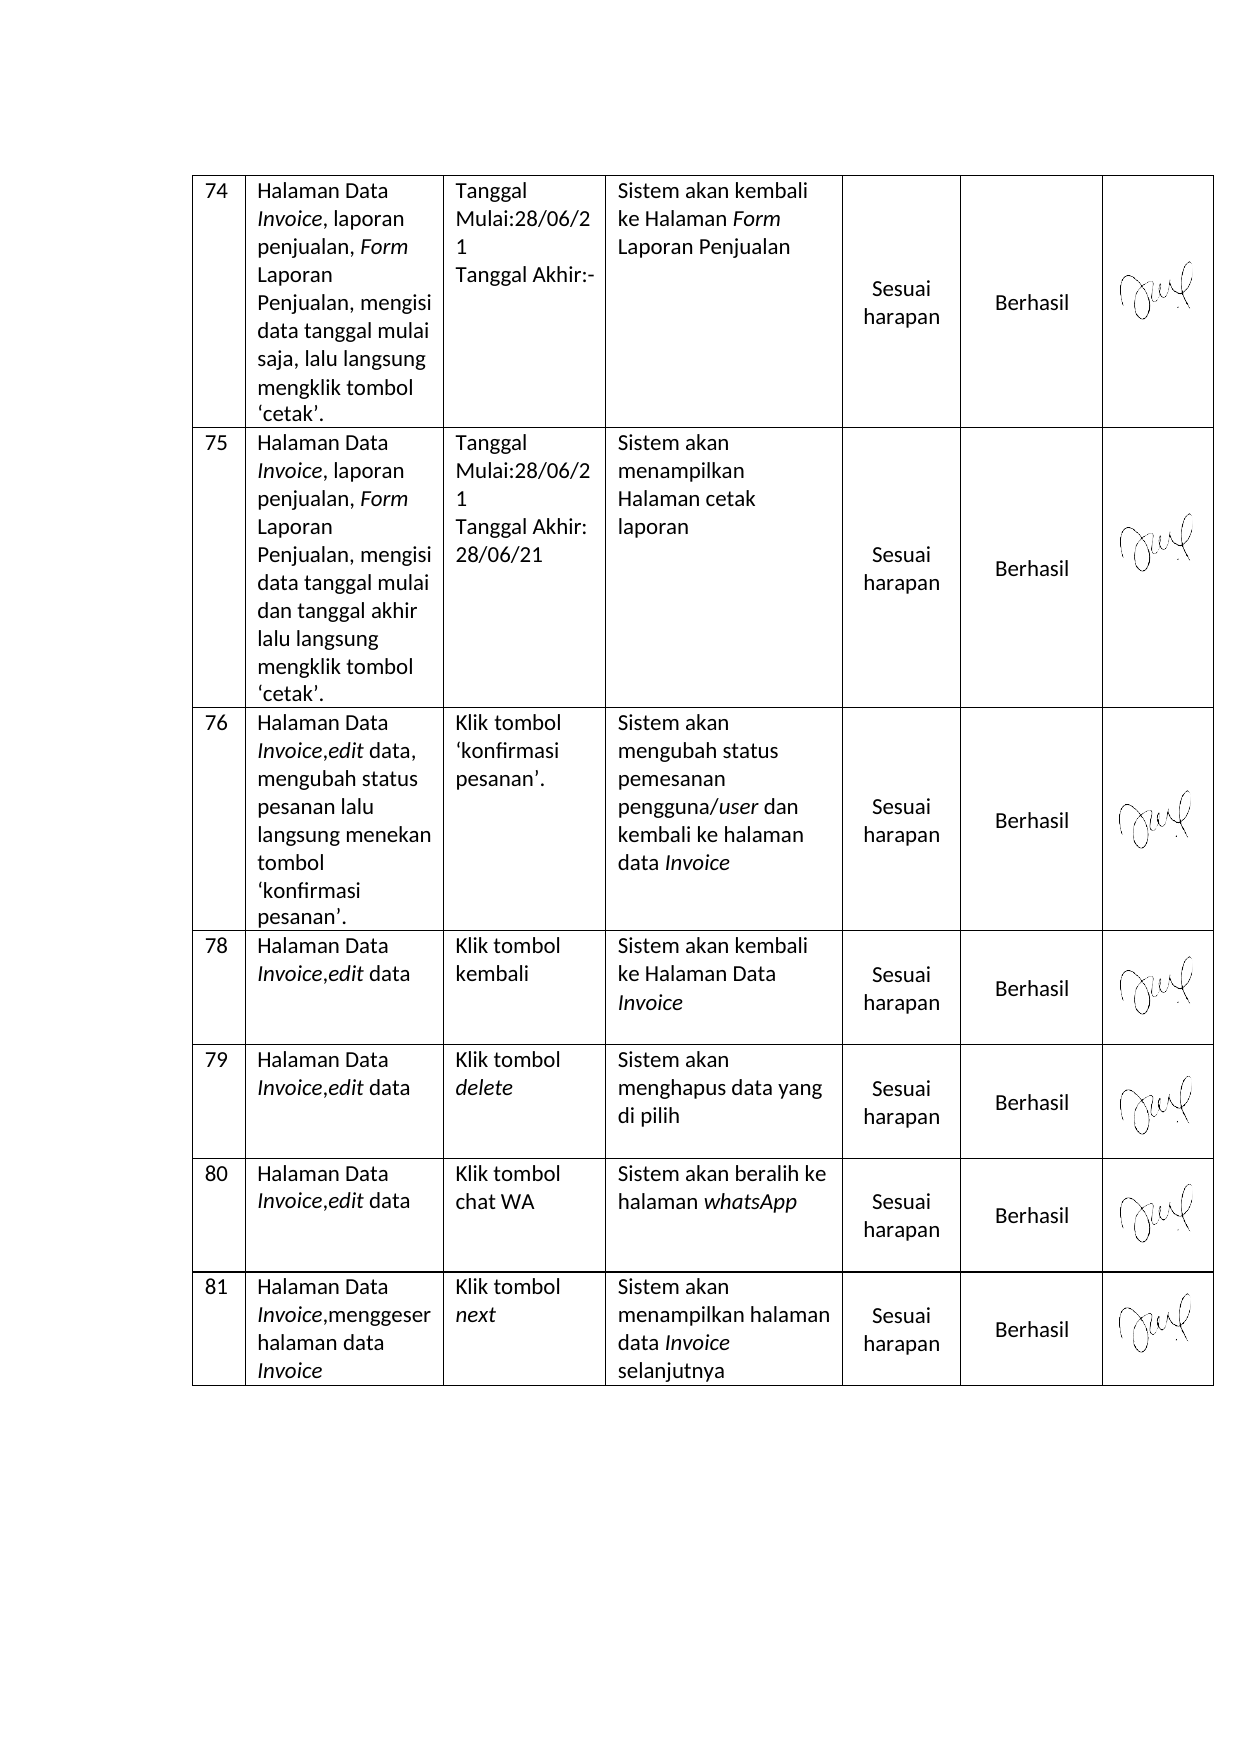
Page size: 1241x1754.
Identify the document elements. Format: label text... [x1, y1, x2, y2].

picture [1119, 1076, 1192, 1135]
table_cell [1103, 708, 1213, 930]
table_cell Berhasil [961, 1045, 1102, 1158]
table_cell [1103, 931, 1213, 1044]
table_cell Klik tombol ‘konfirmasi pesanan’. [444, 708, 605, 930]
table_cell 76 [193, 708, 245, 930]
table_header 74 [193, 176, 245, 427]
table_header Berhasil [961, 176, 1102, 427]
table_cell Halaman Data Invoice,edit data [246, 1159, 443, 1271]
table_cell Halaman Data Invoice,menggeser halaman data Invoice [246, 1273, 443, 1385]
picture [1118, 790, 1191, 849]
table_cell Sesuai harapan [843, 1045, 960, 1158]
table_cell Sistem akan menampilkan halaman data Invoice selanjutnya [606, 1273, 842, 1385]
table_cell Sistem akan mengubah status pemesanan pengguna/user dan kembali ke halaman data Invoice [606, 708, 842, 930]
table_cell Klik tombol delete [444, 1045, 605, 1158]
table_cell [1103, 1045, 1213, 1158]
picture [1120, 956, 1193, 1015]
table_cell Halaman Data Invoice,edit data, mengubah status pesanan lalu langsung menekan tombol ‘konfirmasi pesanan’. [246, 708, 443, 930]
table_header Tanggal Mulai:28/06/2 1 Tanggal Akhir:- [444, 176, 605, 427]
table_cell 78 [193, 931, 245, 1044]
table_header Halaman Data Invoice, laporan penjualan, Form Laporan Penjualan, mengisi data tanggal mulai saja, lalu langsung mengklik tombol ‘cetak’. [246, 176, 443, 427]
table_cell Klik tombol kembali [444, 931, 605, 1044]
table_cell Sesuai harapan [843, 708, 960, 930]
table_cell Sesuai harapan [843, 1273, 960, 1385]
table_header Sesuai harapan [843, 176, 960, 427]
table_cell [1103, 1159, 1213, 1271]
table_cell Sesuai harapan [843, 428, 960, 707]
table_cell 75 [193, 428, 245, 707]
table_cell Sistem akan beralih ke halaman whatsApp [606, 1159, 842, 1271]
table_cell Sistem akan menghapus data yang di pilih [606, 1045, 842, 1158]
table_cell 79 [193, 1045, 245, 1158]
table_cell [1103, 1273, 1213, 1385]
table_cell Sesuai harapan [843, 1159, 960, 1271]
table_cell 80 [193, 1159, 245, 1271]
table_cell Tanggal Mulai:28/06/2 1 Tanggal Akhir: 28/06/21 [444, 428, 605, 707]
table_cell 81 [193, 1273, 245, 1385]
picture [1120, 1184, 1193, 1243]
table_cell Halaman Data Invoice, laporan penjualan, Form Laporan Penjualan, mengisi data tanggal mulai dan tanggal akhir lalu langsung mengklik tombol ‘cetak’. [246, 428, 443, 707]
table_cell Berhasil [961, 1273, 1102, 1385]
table_cell Berhasil [961, 428, 1102, 707]
picture [1120, 261, 1193, 320]
table_cell Halaman Data Invoice,edit data [246, 1045, 443, 1158]
picture [1118, 1293, 1191, 1353]
table_cell Berhasil [961, 931, 1102, 1044]
table_header [1103, 176, 1213, 427]
table_cell Sistem akan menampilkan Halaman cetak laporan [606, 428, 842, 707]
table_cell Halaman Data Invoice,edit data [246, 931, 443, 1044]
table_cell Sesuai harapan [843, 931, 960, 1044]
table_cell Klik tombol chat WA [444, 1159, 605, 1271]
picture [1120, 513, 1193, 572]
table_cell [1103, 428, 1213, 707]
table_cell Berhasil [961, 708, 1102, 930]
table_cell Klik tombol next [444, 1273, 605, 1385]
table_header Sistem akan kembali ke Halaman Form Laporan Penjualan [606, 176, 842, 427]
table_cell Sistem akan kembali ke Halaman Data Invoice [606, 931, 842, 1044]
table_cell Berhasil [961, 1159, 1102, 1271]
